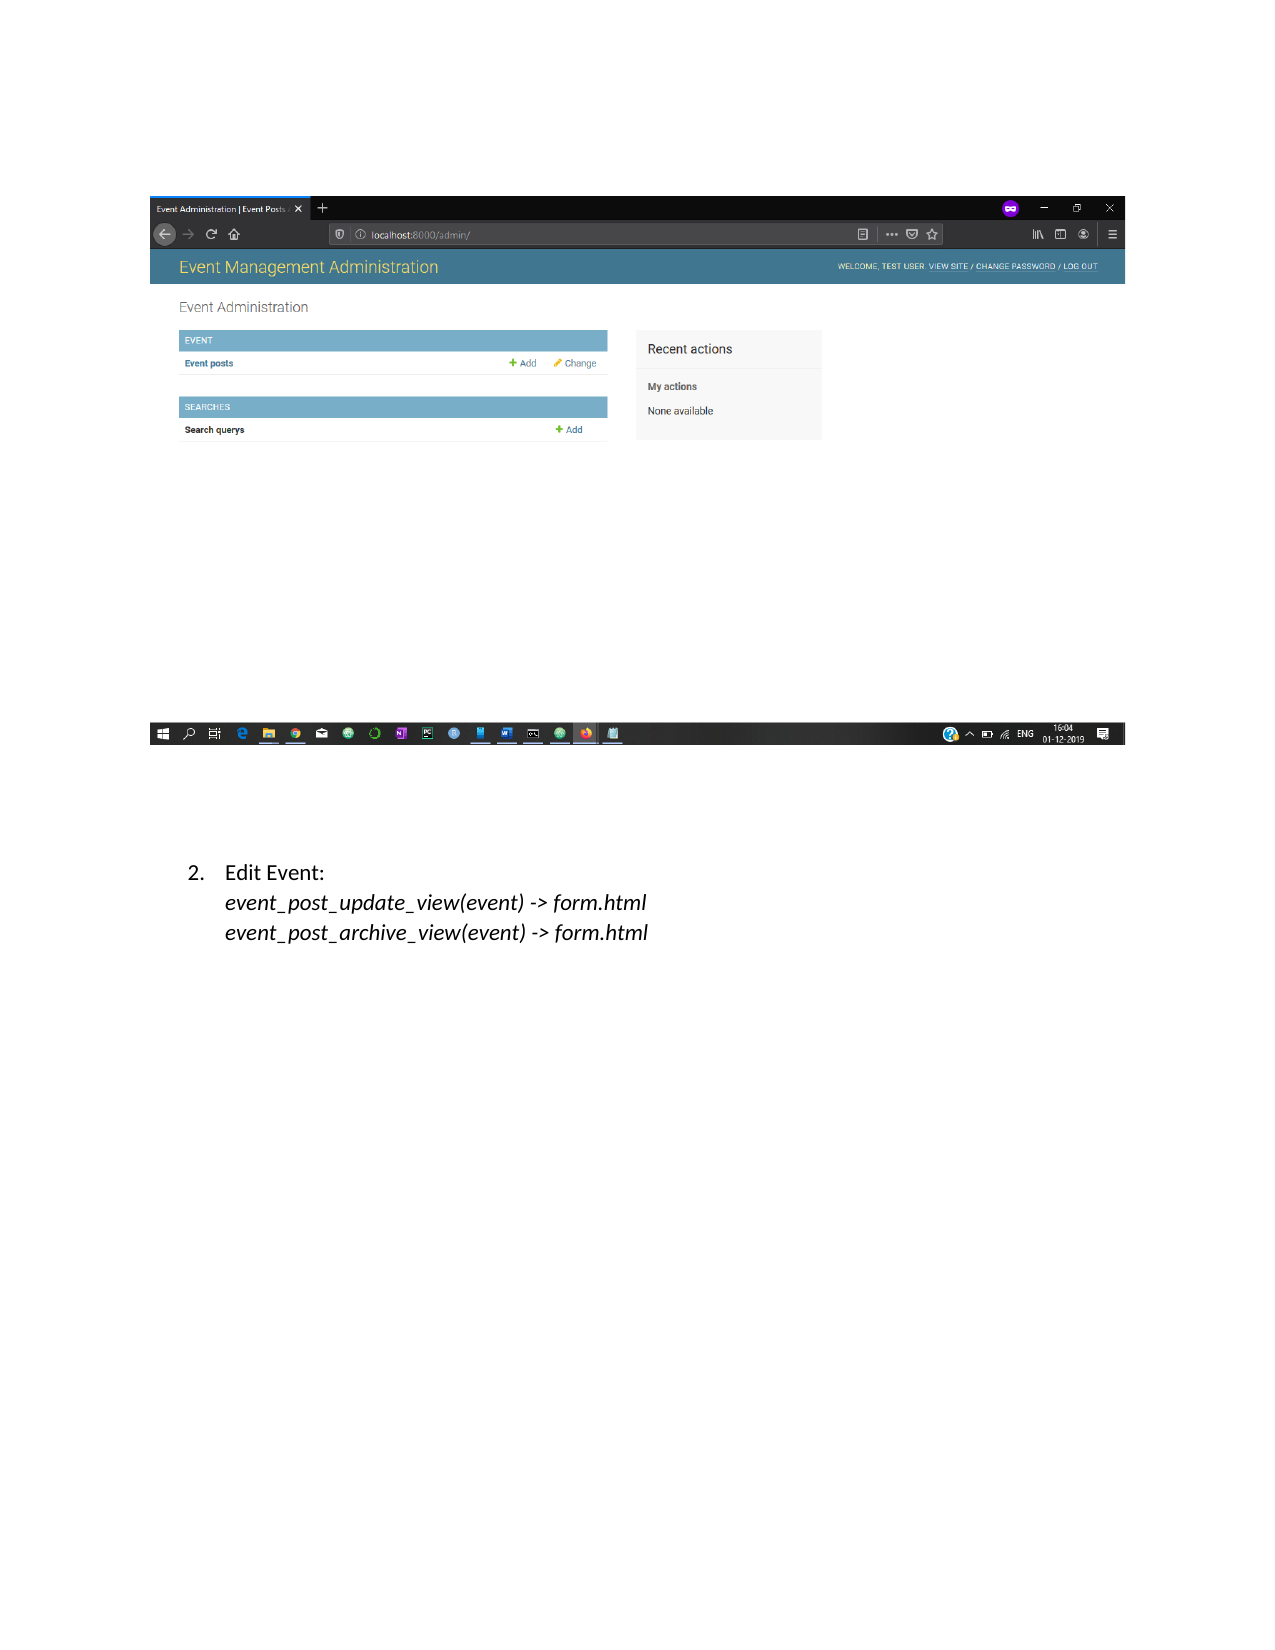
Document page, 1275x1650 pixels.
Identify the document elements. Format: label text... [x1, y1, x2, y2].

list Edit Event: [187, 858, 1125, 886]
list event_post_update_view(event) -> form.html [225, 888, 1125, 916]
picture [150, 196, 1125, 745]
list event_post_archive_view(event) -> form.html [225, 918, 1125, 946]
